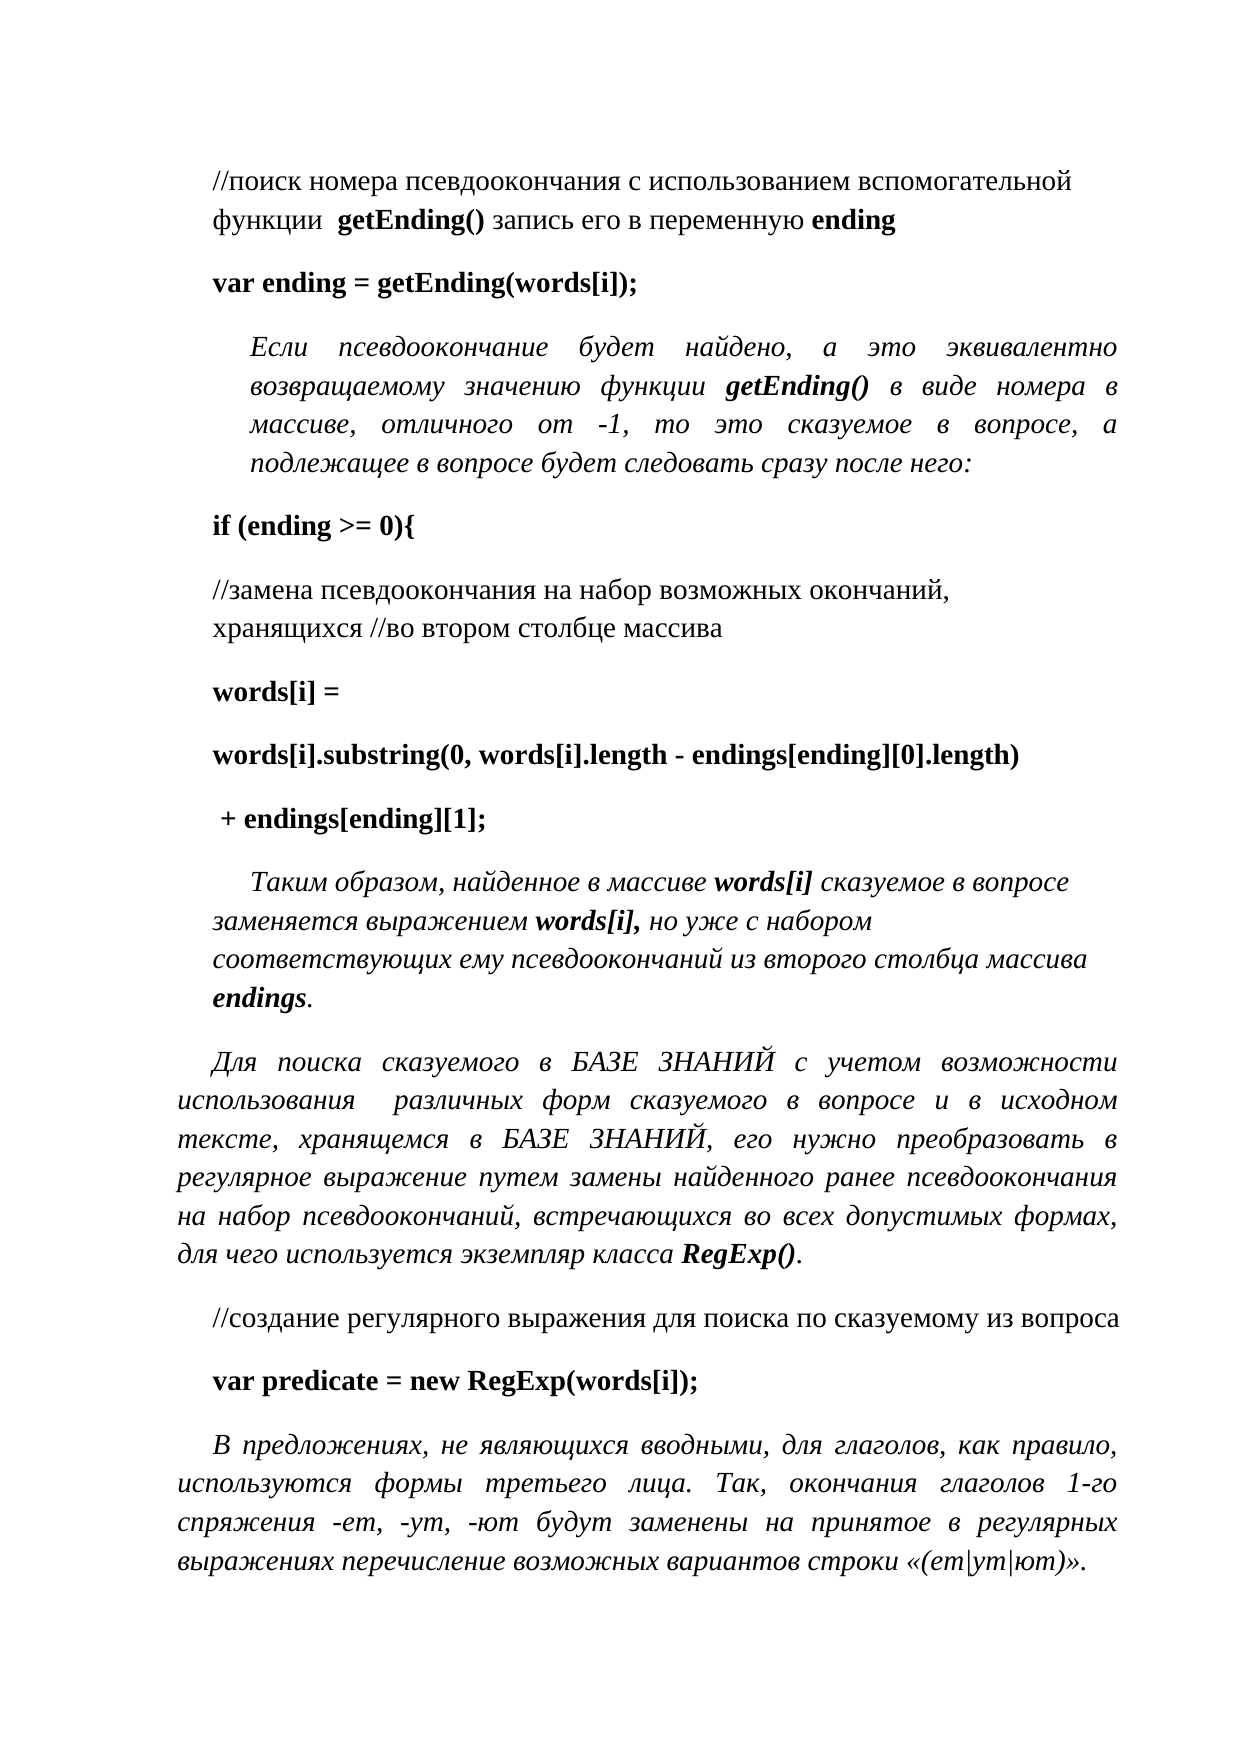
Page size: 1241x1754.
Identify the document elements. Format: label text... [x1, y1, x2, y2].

text В предложениях, не являющихся вводными, для глаголов, как правило, используются формы третьего лица. Так, окончания глаголов 1-го спряжения -ет, -ут, -ют будут заменены на принятое в регулярных выражениях перечисление возможных вариантов строки «(ет|ут|ют)». [177, 1427, 1121, 1576]
text + endings[ending][1]; [212, 801, 1121, 834]
text Таким образом, найденное в массиве words[i] сказуемое в вопросе заменяется выражением words[i], но уже с набором соответствующих ему псевдоокончаний из второго столбца массива endings. [212, 864, 1121, 1014]
text //создание регулярного выражения для поиска по сказуемому из вопроса [212, 1300, 1121, 1333]
text //замена псевдоокончания на набор возможных окончаний, хранящихся //во втором столбце массива [212, 572, 1121, 644]
text if (ending >= 0){ [212, 508, 1121, 542]
text words[i] = [212, 674, 1121, 707]
text words[i].substring(0, words[i].length - endings[ending][0].length) [212, 737, 1121, 771]
text //поиск номера псевдоокончания с использованием вспомогательной функции getEnding() запись его в переменную ending [212, 163, 1121, 236]
text Для поиска сказуемого в БАЗЕ ЗНАНИЙ с учетом возможности использования различных форм сказуемого в вопросе и в исходном тексте, хранящемся в БАЗЕ ЗНАНИЙ, его нужно преобразовать в регулярное выражение путем замены найденного ранее псевдоокончания на набор псевдоокончаний, встречающихся во всех допустимых формах, для чего используется экземпляр класса RegExp(). [177, 1044, 1121, 1270]
text Если псевдоокончание будет найдено, а это эквивалентно возвращаемому значению функции getEnding() в виде номера в массиве, отличного от -1, то это сказуемое в вопросе, а подлежащее в вопросе будет следовать сразу после него: [250, 329, 1121, 478]
text var ending = getEnding(words[i]); [212, 266, 1121, 299]
text var predicate = new RegExp(words[i]); [212, 1363, 1121, 1397]
